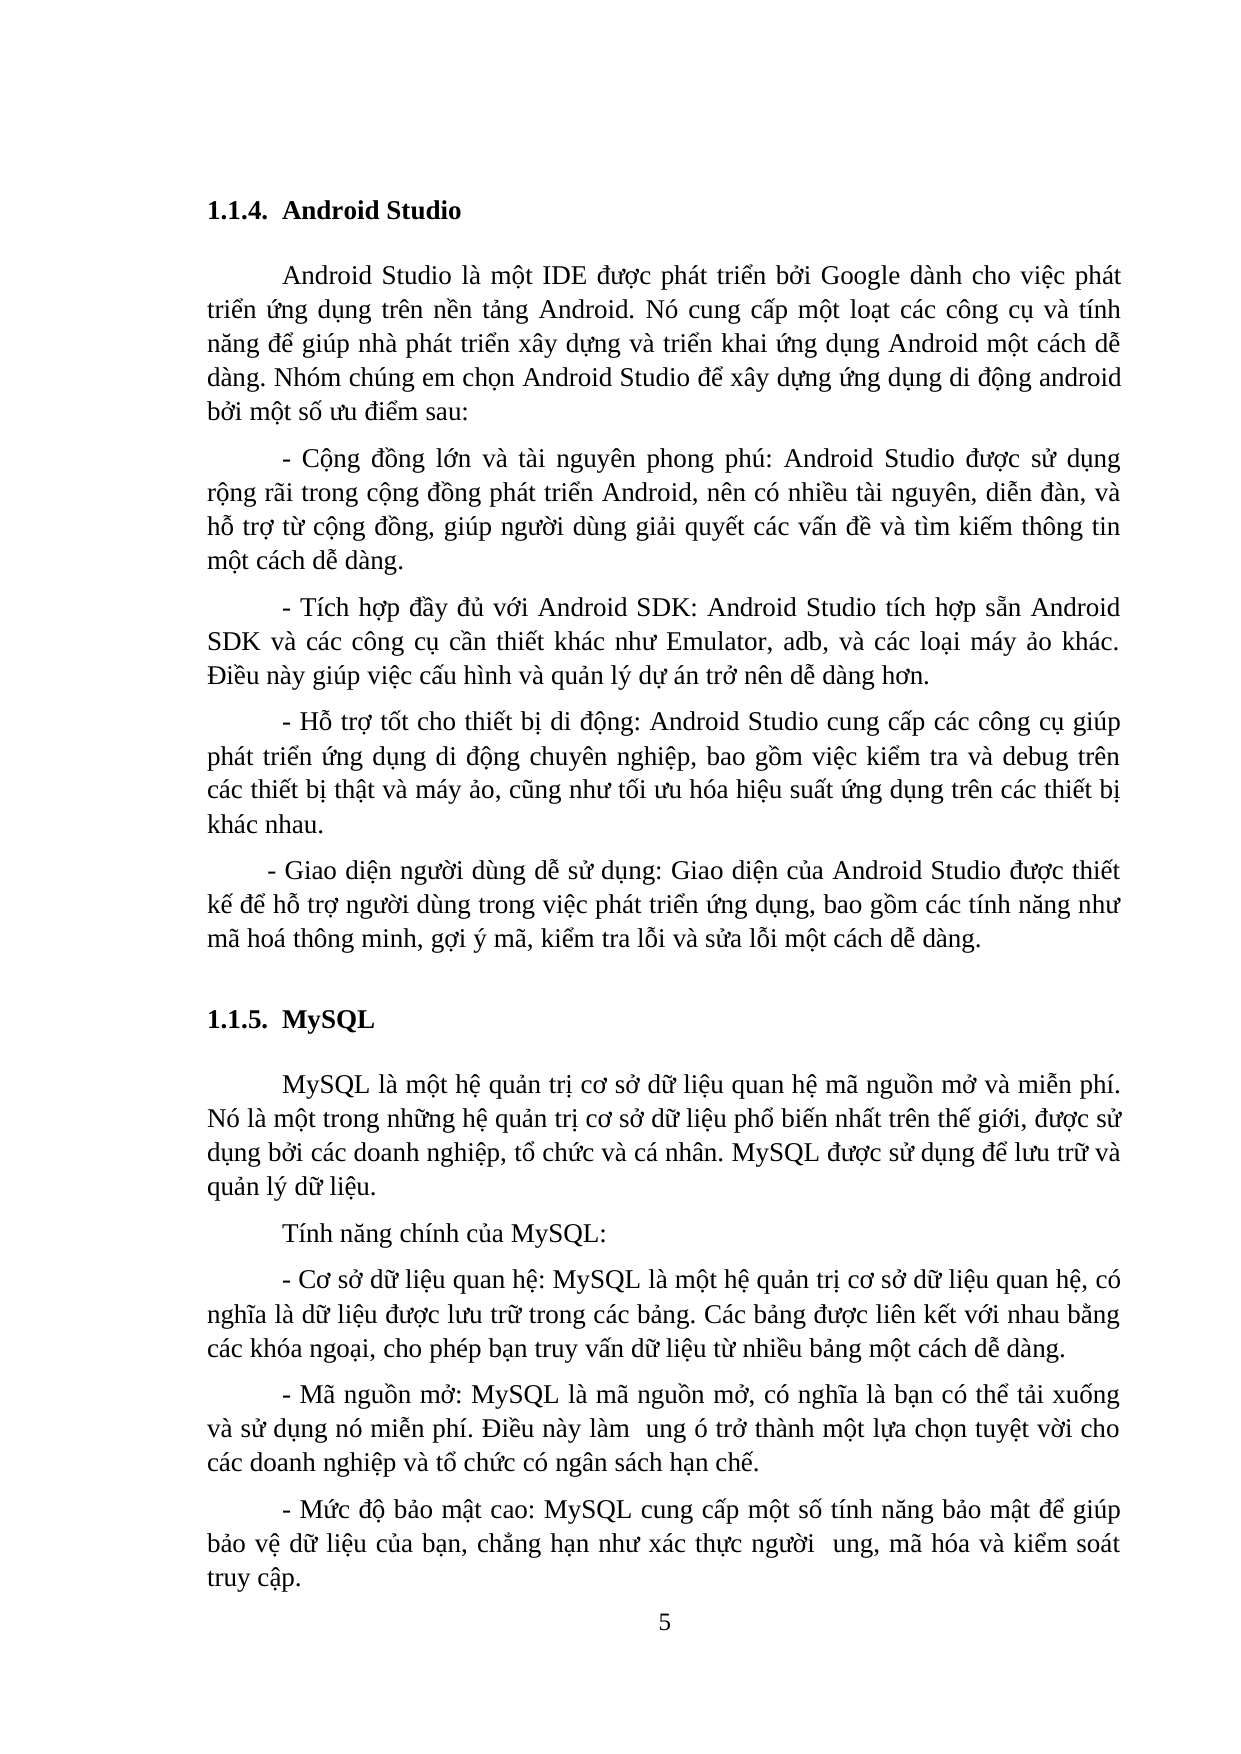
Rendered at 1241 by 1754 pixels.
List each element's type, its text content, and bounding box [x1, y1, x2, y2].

subtitle Android Studio [207, 194, 1122, 225]
text - Cộng đồng lớn và tài nguyên phong phú: Android Studio được sử dụng rộng rãi trong cộng đồng phát triển Android, nên có nhiều tài nguyên, diễn đàn, và hỗ trợ từ cộng đồng, giúp người dùng giải quyết các vấn đề và tìm kiếm thông tin một cách dễ dàng. [207, 442, 1122, 576]
text Tính năng chính của MySQL: [207, 1217, 1122, 1248]
text - Giao diện người dùng dễ sử dụng: Giao diện của Android Studio được thiết kế để hỗ trợ người dùng trong việc phát triển ứng dụng, bao gồm các tính năng như mã hoá thông minh, gợi ý mã, kiểm tra lỗi và sửa lỗi một cách dễ dàng. [207, 854, 1122, 954]
text - Hỗ trợ tốt cho thiết bị di động: Android Studio cung cấp các công cụ giúp phát triển ứng dụng di động chuyên nghiệp, bao gồm việc kiểm tra và debug trên các thiết bị thật và máy ảo, cũng như tối ưu hóa hiệu suất ứng dụng trên các thiết bị khác nhau. [207, 706, 1122, 839]
text - Cơ sở dữ liệu quan hệ: MySQL là một hệ quản trị cơ sở dữ liệu quan hệ, có nghĩa là dữ liệu được lưu trữ trong các bảng. Các bảng được liên kết với nhau bằng các khóa ngoại, cho phép bạn truy vấn dữ liệu từ nhiều bảng một cách dễ dàng. [207, 1264, 1122, 1363]
text Android Studio là một IDE được phát triển bởi Google dành cho việc phát triển ứng dụng trên nền tảng Android. Nó cung cấp một loạt các công cụ và tính năng để giúp nhà phát triển xây dựng và triển khai ứng dụng Android một cách dễ dàng. Nhóm chúng em chọn Android Studio để xây dựng ứng dụng di động android bởi một số ưu điểm sau: [207, 259, 1122, 427]
text MySQL là một hệ quản trị cơ sở dữ liệu quan hệ mã nguồn mở và miễn phí. Nó là một trong những hệ quản trị cơ sở dữ liệu phổ biến nhất trên thế giới, được sử dụng bởi các doanh nghiệp, tổ chức và cá nhân. MySQL được sử dụng để lưu trữ và quản lý dữ liệu. [207, 1069, 1122, 1202]
subtitle MySQL [207, 1003, 1122, 1034]
text - Mức độ bảo mật cao: MySQL cung cấp một số tính năng bảo mật để giúp bảo vệ dữ liệu của bạn, chẳng hạn như xác thực người ung, mã hóa và kiểm soát truy cập. [207, 1493, 1122, 1592]
text - Tích hợp đầy đủ với Android SDK: Android Studio tích hợp sẵn Android SDK và các công cụ cần thiết khác như Emulator, adb, và các loại máy ảo khác. Điều này giúp việc cấu hình và quản lý dự án trở nên dễ dàng hơn. [207, 591, 1122, 690]
text - Mã nguồn mở: MySQL là mã nguồn mở, có nghĩa là bạn có thể tải xuống và sử dụng nó miễn phí. Điều này làm ung ó trở thành một lựa chọn tuyệt vời cho các doanh nghiệp và tổ chức có ngân sách hạn chế. [207, 1379, 1122, 1478]
